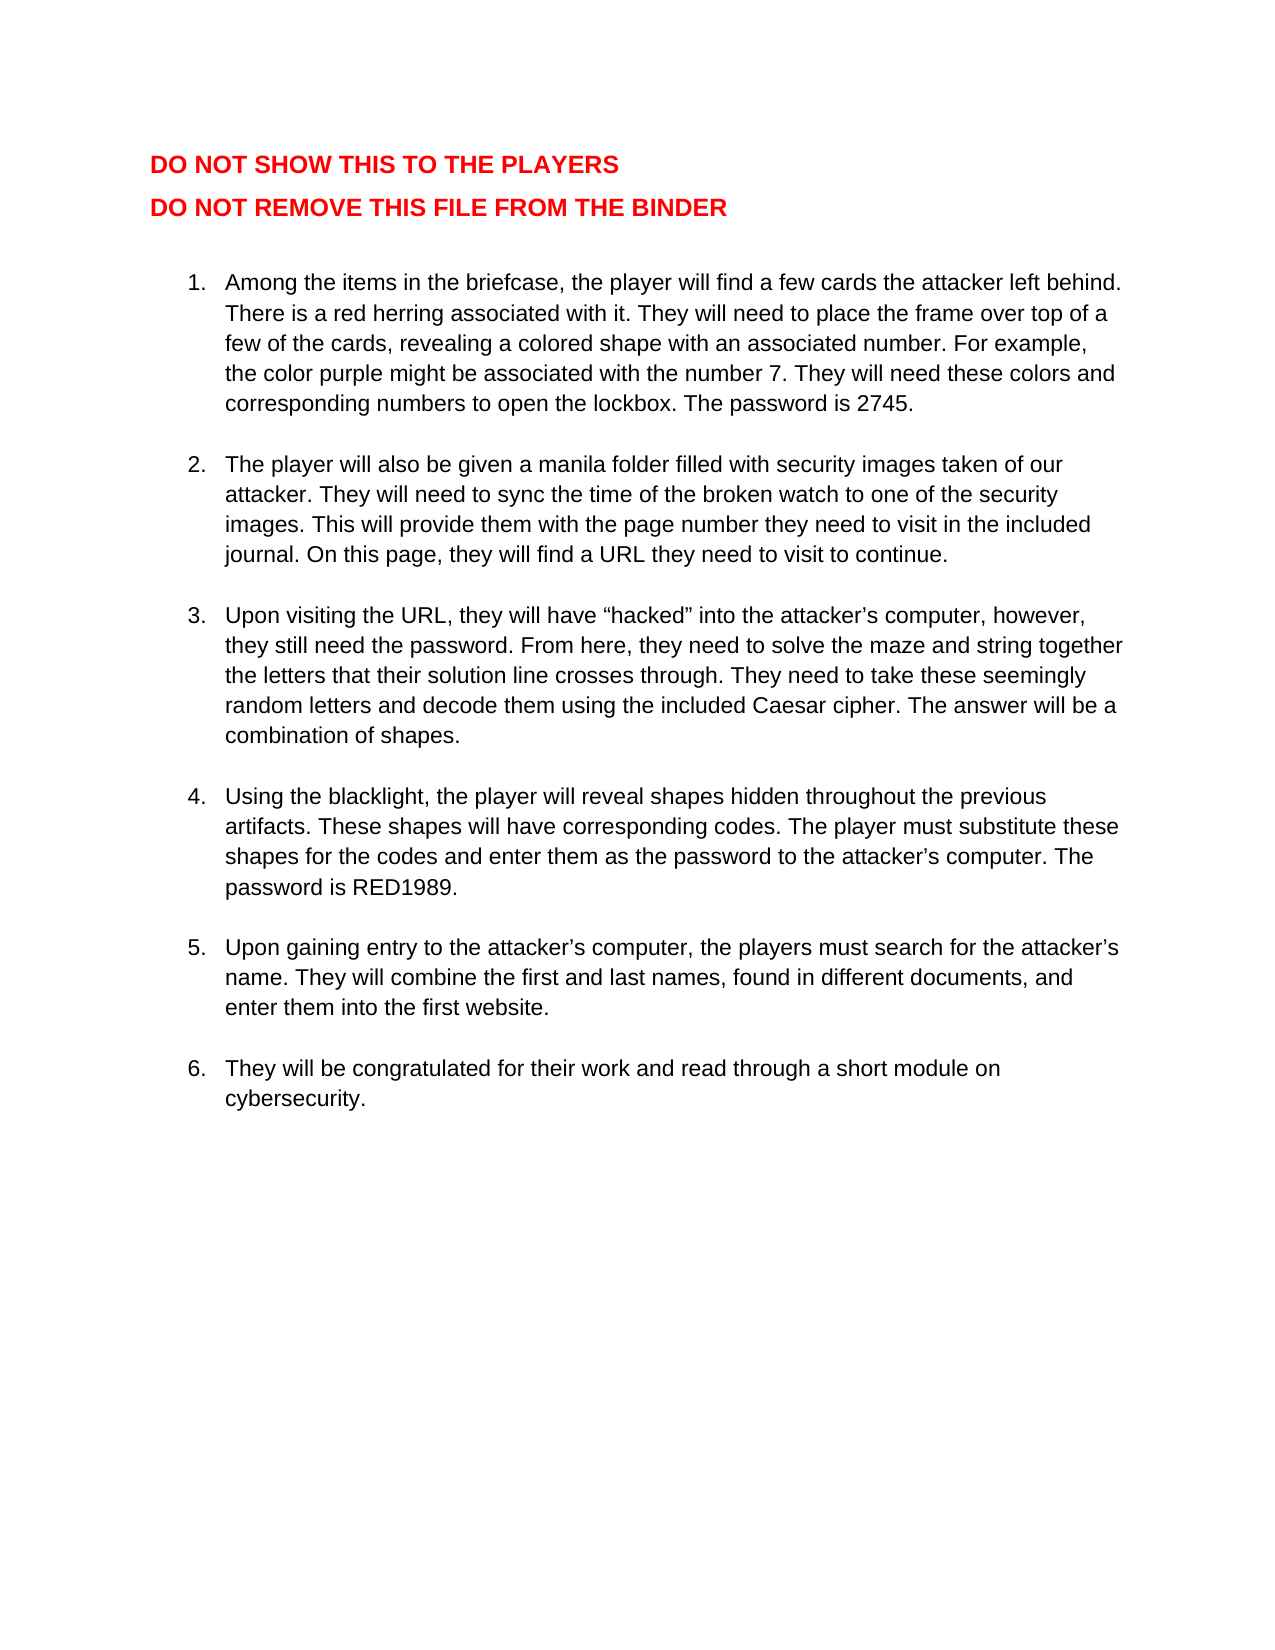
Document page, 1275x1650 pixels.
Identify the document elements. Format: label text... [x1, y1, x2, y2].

list The player will also be given a manila folder filled with security images taken of our attacker. They will need to sync the time of the broken watch to one of the security images. This will provide them with the page number they need to visit in the included journal. On this page, they will find a URL they need to visit to continue. [187, 451, 1125, 567]
list Upon visiting the URL, they will have “hacked” into the attacker’s computer, however, they still need the password. From here, they need to solve the maze and string together the letters that their solution line crosses through. They need to take these seemingly random letters and decode them using the included Caesar cipher. The answer will be a combination of shapes. [187, 602, 1125, 749]
list Upon gaining entry to the attacker’s computer, the players must search for the attacker’s name. They will combine the first and last names, found in different documents, and enter them into the first website. [187, 934, 1125, 1021]
text DO NOT SHOW THIS TO THE PLAYERS [150, 150, 1125, 179]
list Using the blacklight, the player will reveal shapes hidden throughout the previous artifacts. These shapes will have corresponding codes. The player must substitute these shapes for the codes and enter them as the password to the attacker’s computer. The password is RED1989. [187, 783, 1125, 900]
list They will be congratulated for their work and read through a short module on cybersecurity. [187, 1055, 1125, 1111]
list Among the items in the briefcase, the player will find a few cards the attacker left behind. There is a red herring associated with it. They will need to place the frame over top of a few of the cards, revealing a colored shape with an associated number. For example, the color purple might be associated with the number 7. They will need these colors and corresponding numbers to open the lockbox. The password is 2745. [187, 269, 1125, 416]
text DO NOT REMOVE THIS FILE FROM THE BINDER [150, 193, 1125, 222]
